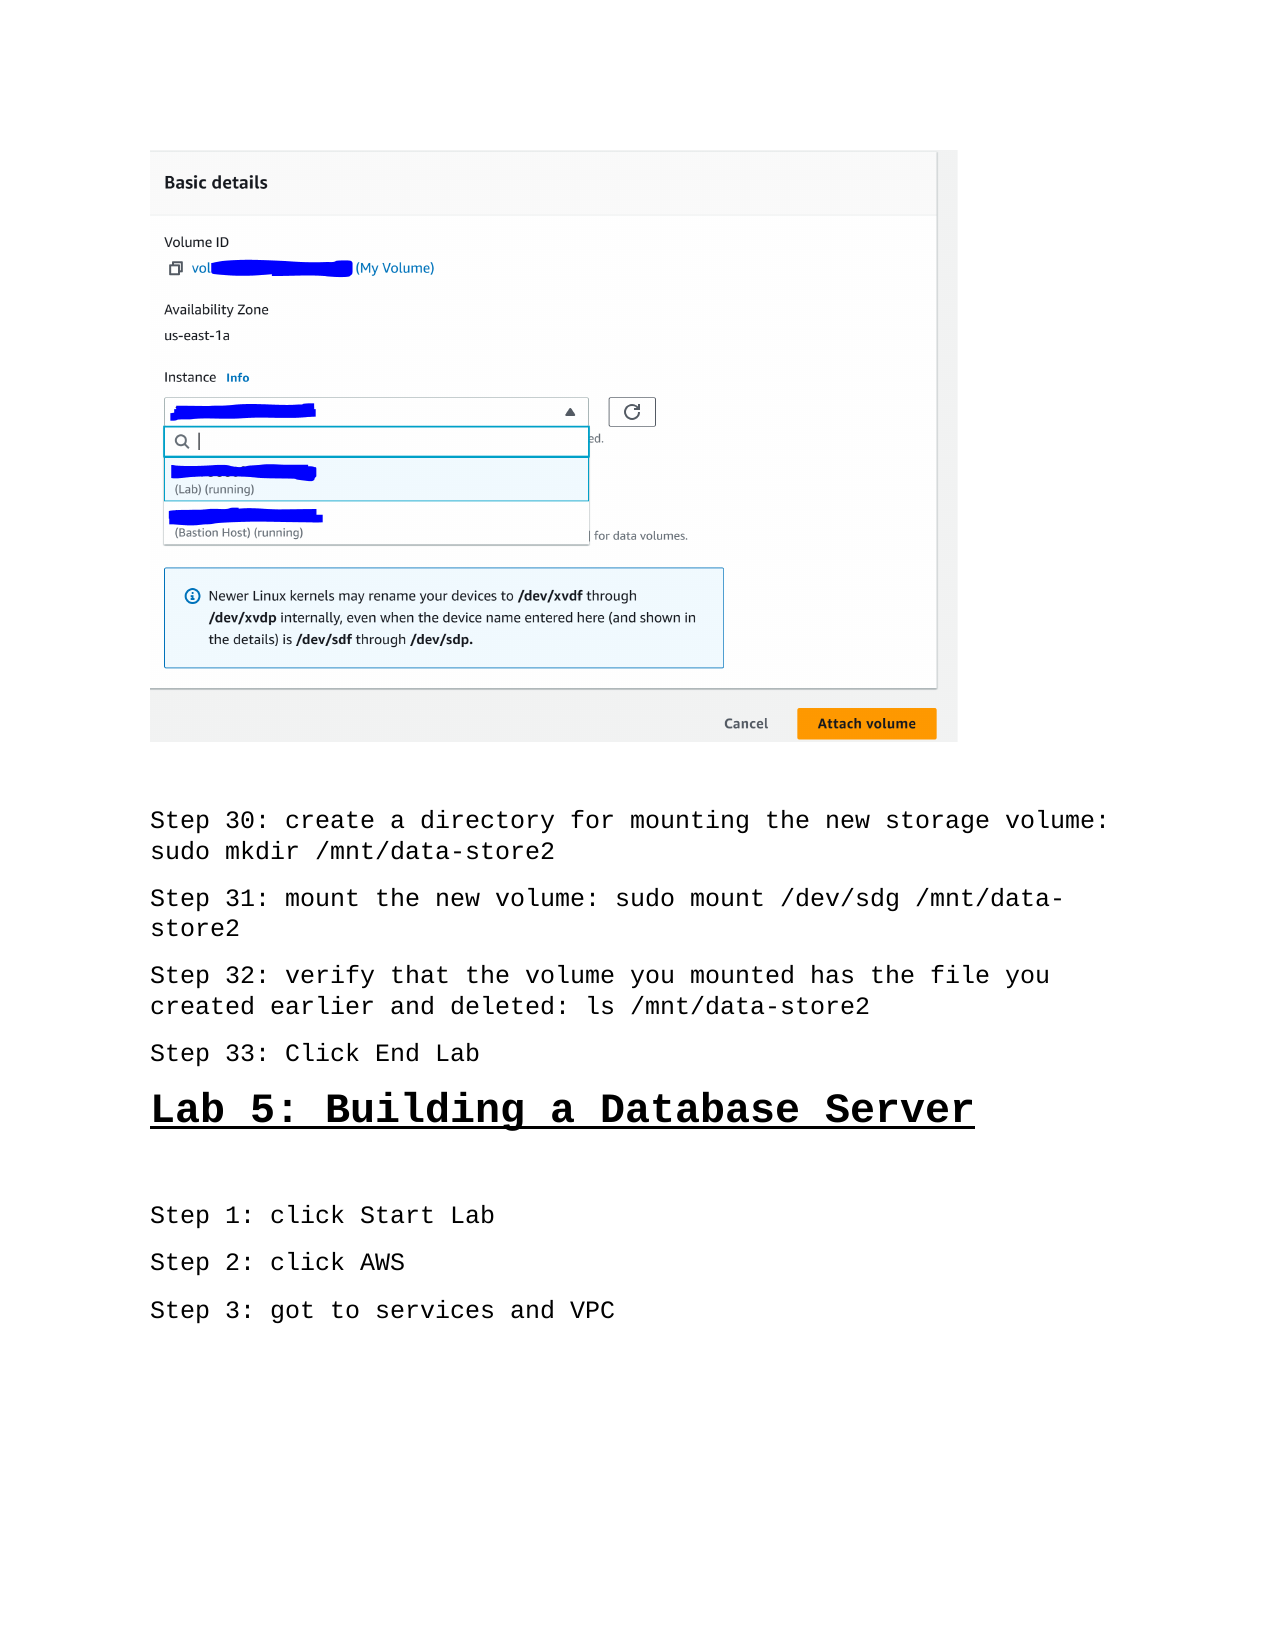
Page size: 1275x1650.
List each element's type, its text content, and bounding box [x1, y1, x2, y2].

text Lab 5: Building a Database Server [150, 1088, 1125, 1135]
text Step 33: Click End Lab [150, 1041, 1125, 1069]
picture [150, 150, 958, 742]
text Step 31: mount the new volume: sudo mount /dev/sdg /mnt/data-store2 [150, 885, 1125, 944]
text Step 2: click AWS [150, 1250, 1125, 1278]
text Step 30: create a directory for mounting the new storage volume: sudo mkdir /mnt/data-store2 [150, 808, 1125, 867]
text Step 1: click Start Lab [150, 1203, 1125, 1231]
text Step 32: verify that the volume you mounted has the file you created earlier and deleted: ls /mnt/data-store2 [150, 963, 1125, 1022]
text Step 3: got to services and VPC [150, 1297, 1125, 1326]
